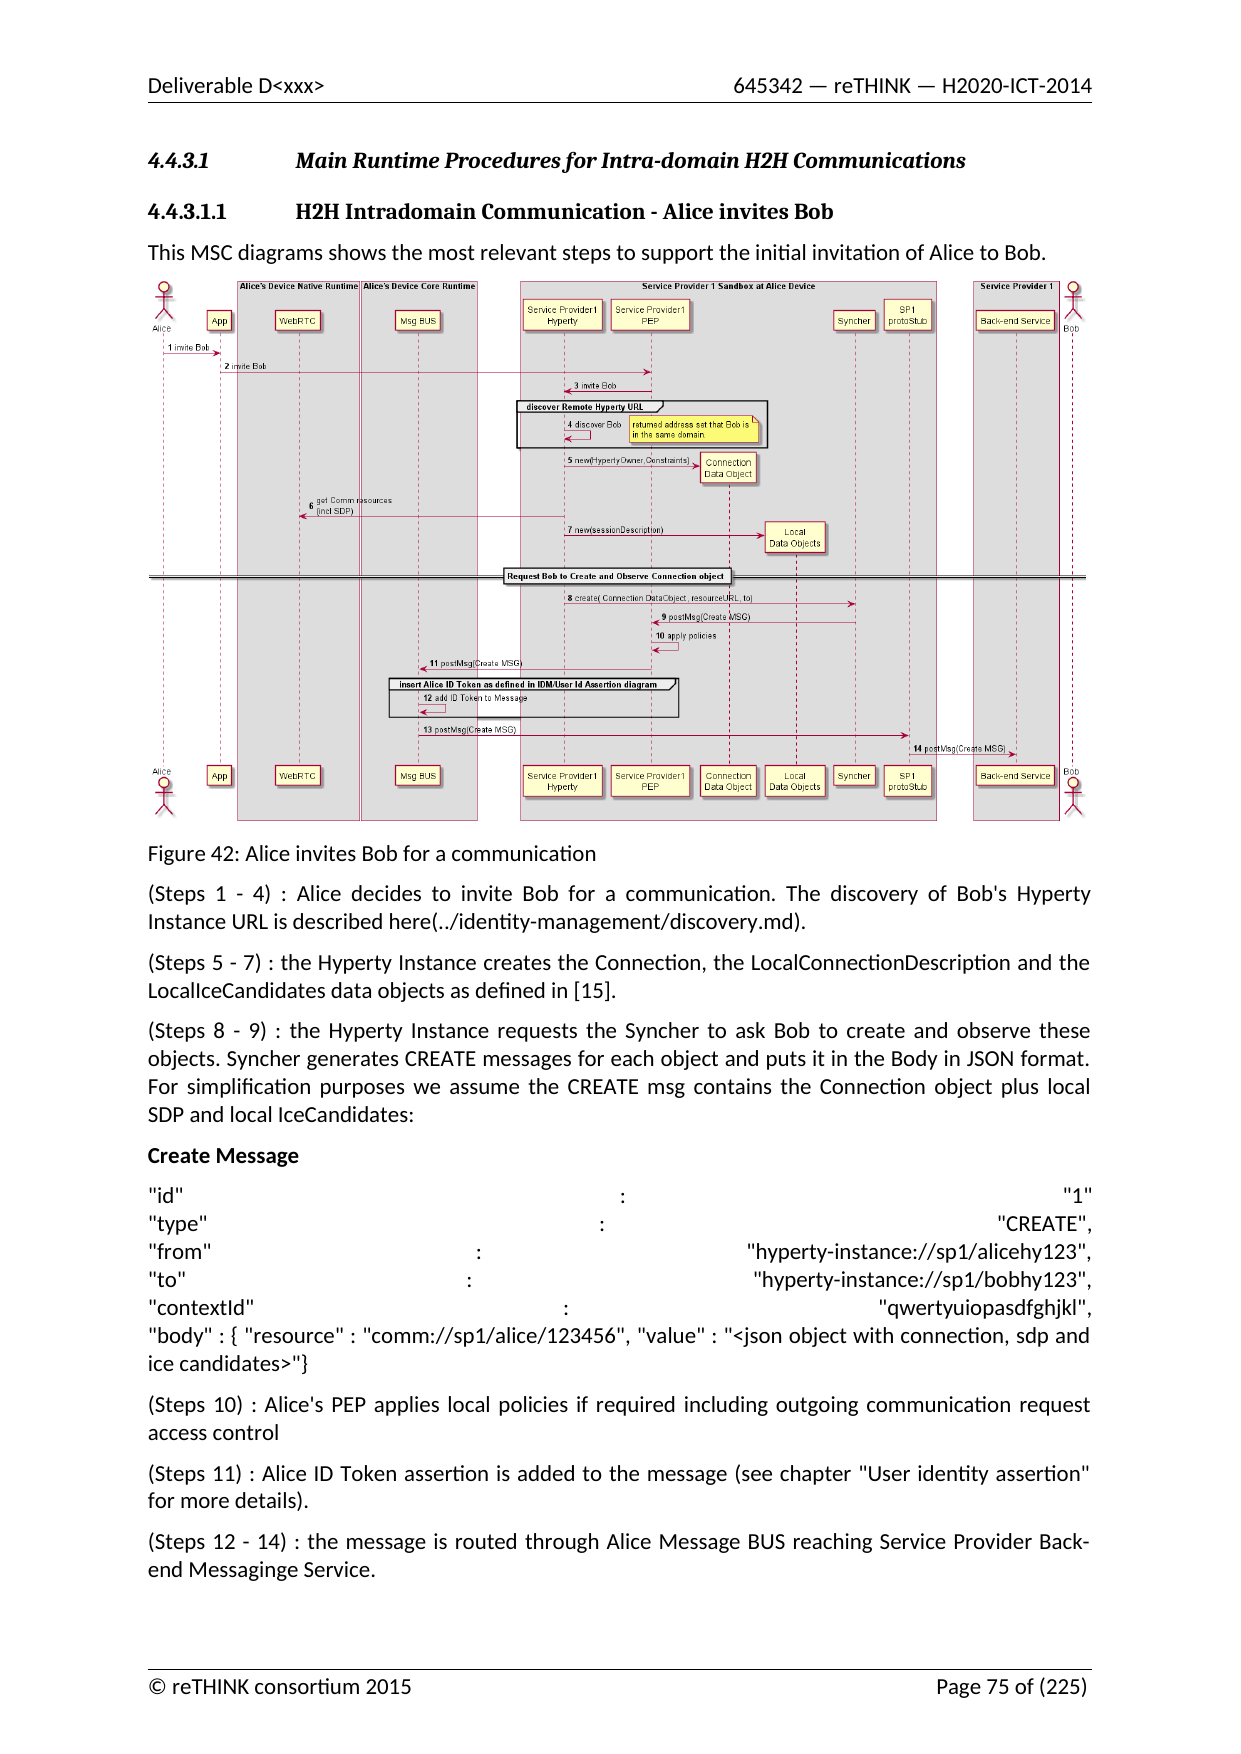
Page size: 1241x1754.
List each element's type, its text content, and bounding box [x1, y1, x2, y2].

text (Steps 1 - 4) : Alice decides to invite Bob for a communication. The discovery of Bob's Hyperty Instance URL is described here(../identity-management/discovery.md). [148, 879, 1092, 935]
subtitle H2H Intradomain Communication - Alice invites Bob [148, 199, 1092, 225]
text (Steps 5 - 7) : the Hyperty Instance creates the Connection, the LocalConnectionDescription and the LocalIceCandidates data objects as defined in [15]. [148, 948, 1092, 1004]
text "id" : "1" "type" : "CREATE", "from" : "hyperty-instance://sp1/alicehy123", "to" : "hyperty-instance://sp1/bobhy123", "contextId" : "qwertyuiopasdfghjkl", "body" : { "resource" : "comm://sp1/alice/123456", "value" : "<json object with connection, sdp and ice candidates>"} [148, 1181, 1092, 1378]
text (Steps 10) : Alice's PEP applies local policies if required including outgoing communication request access control [148, 1390, 1092, 1446]
text (Steps 11) : Alice ID Token assertion is added to the message (see chapter "User identity assertion" for more details). [148, 1459, 1092, 1515]
text (Steps 12 - 14) : the message is routed through Alice Message BUS reaching Service Provider Back-end Messaginge Service. [148, 1527, 1092, 1583]
text Create Message [148, 1141, 1092, 1169]
subtitle Main Runtime Procedures for Intra-domain H2H Communications [148, 148, 1092, 174]
text Figure 42: Alice invites Bob for a communication [148, 839, 1092, 867]
picture [147, 278, 1092, 827]
text This MSC diagrams shows the most relevant steps to support the initial invitation of Alice to Bob. [148, 238, 1092, 266]
text (Steps 8 - 9) : the Hyperty Instance requests the Syncher to ask Bob to create and observe these objects. Syncher generates CREATE messages for each object and puts it in the Body in JSON format. For simplification purposes we assume the CREATE msg contains the Connection object plus local SDP and local IceCandidates: [148, 1016, 1092, 1128]
